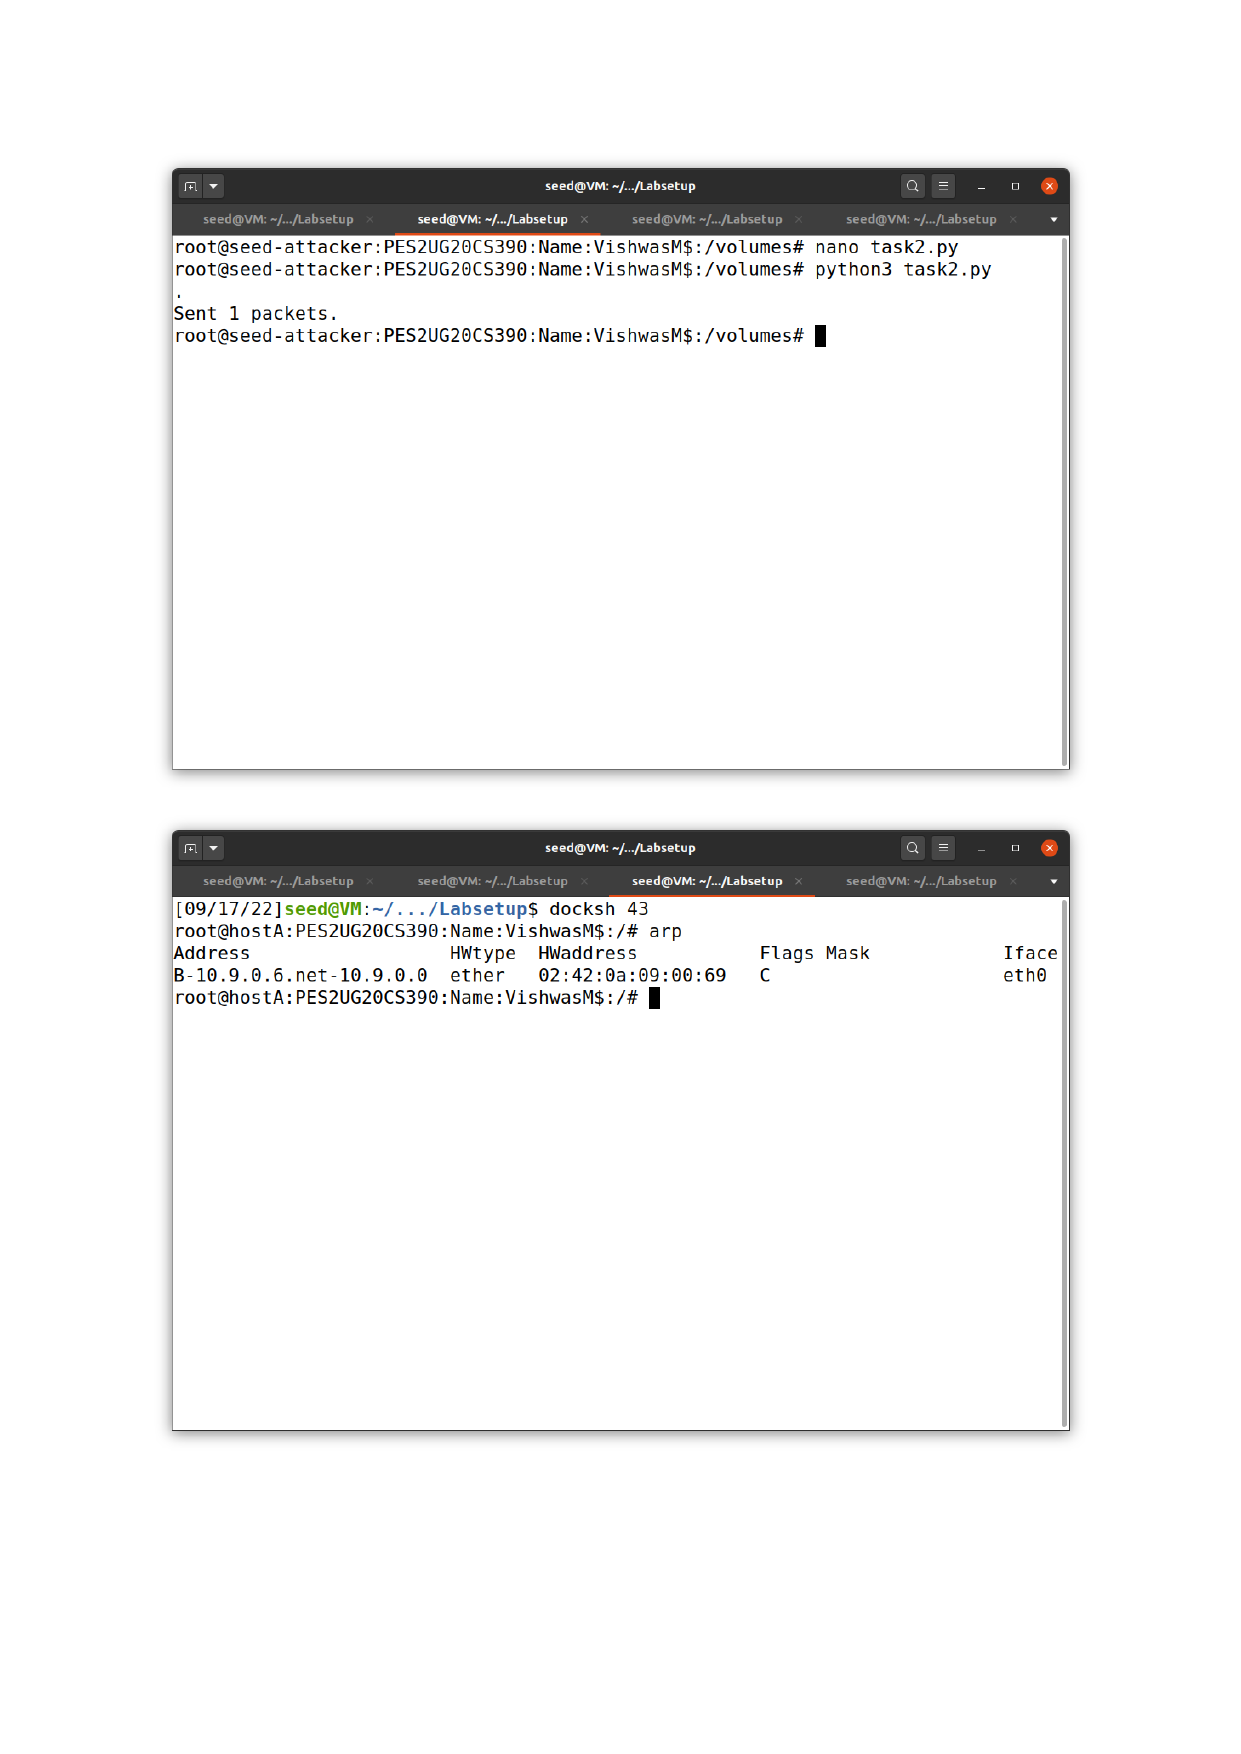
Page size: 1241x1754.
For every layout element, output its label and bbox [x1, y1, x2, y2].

picture [150, 150, 1091, 793]
picture [150, 811, 1091, 1454]
